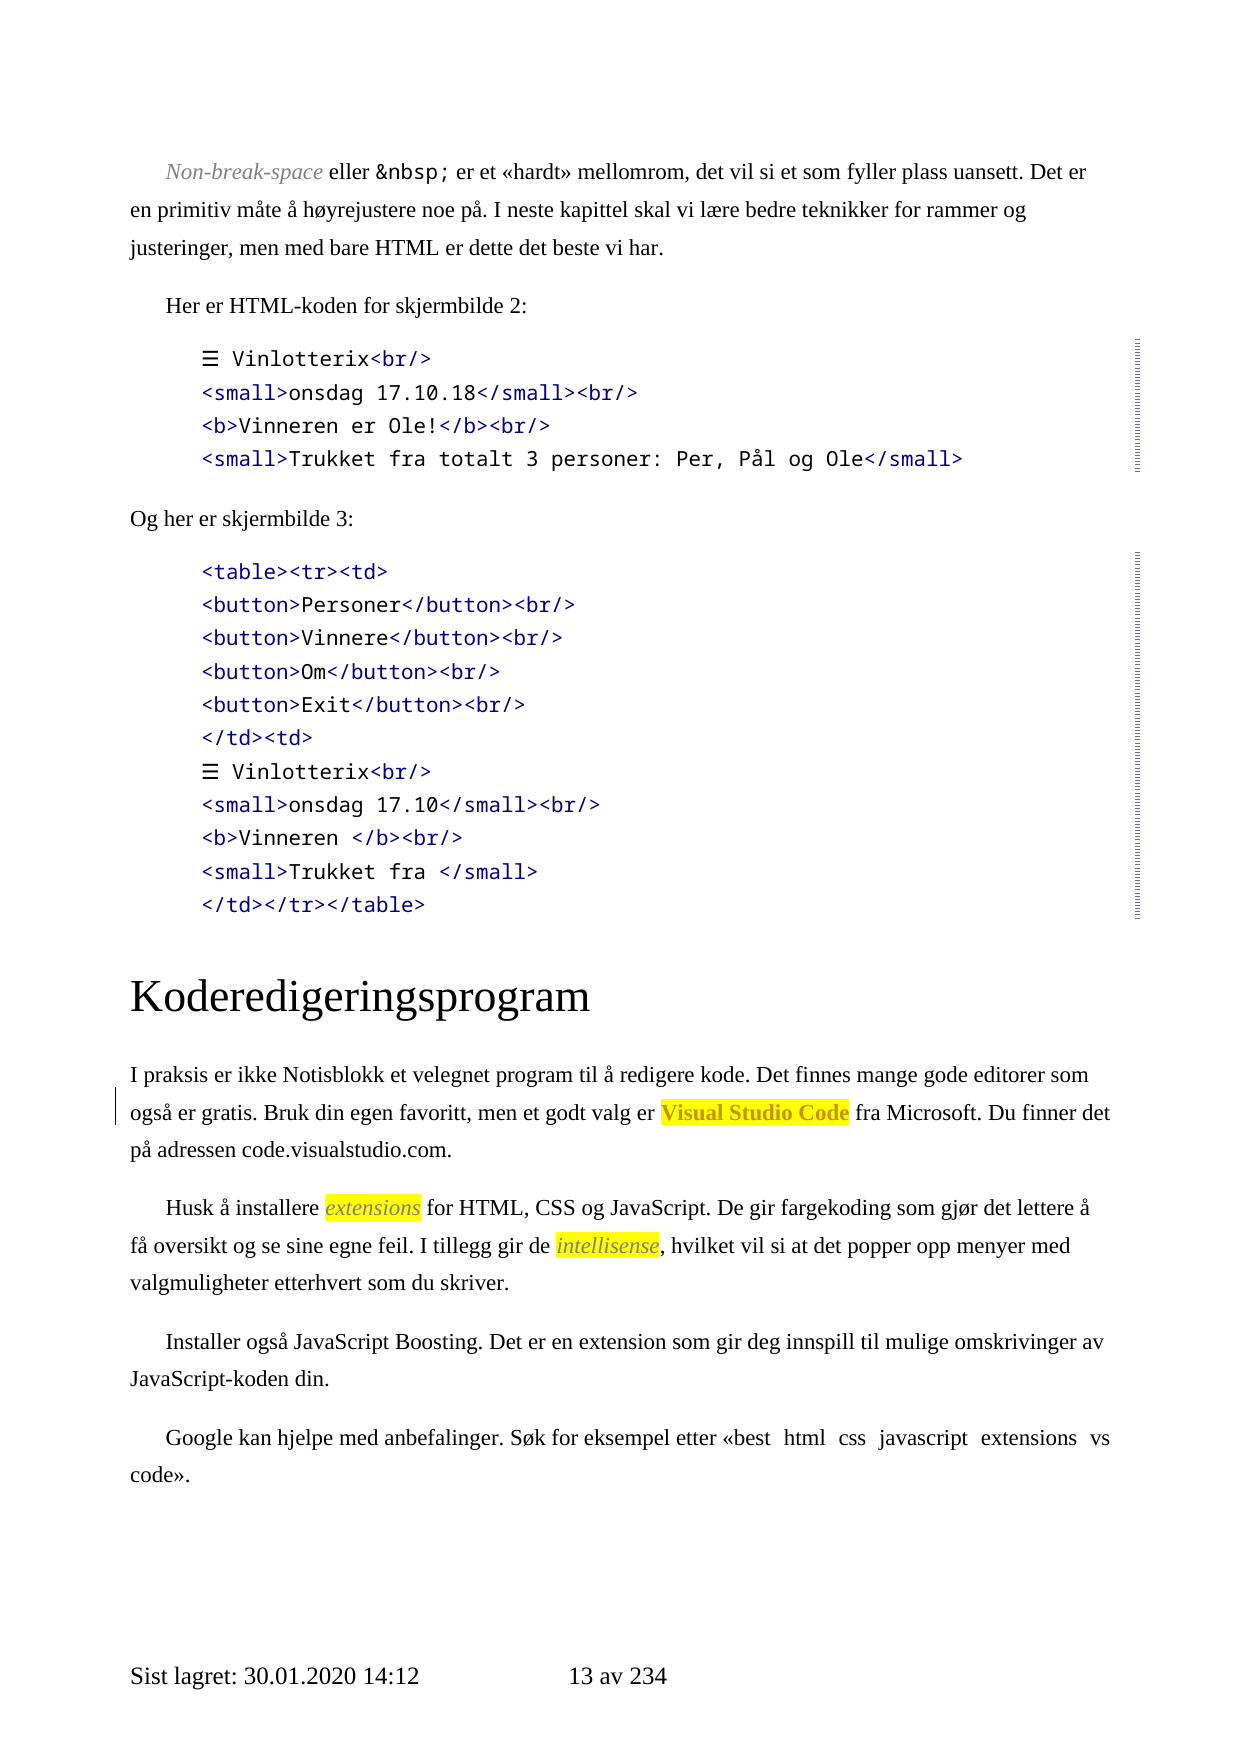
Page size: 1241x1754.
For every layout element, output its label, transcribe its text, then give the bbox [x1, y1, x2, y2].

text <table><tr><td> <button>Personer</button><br/> <button>Vinnere</button><br/> <button>Om</button><br/> <button>Exit</button><br/> </td><td> ☰ Vinlotterix<br/> <small>onsdag 17.10</small><br/> <b>Vinneren </b><br/> <small>Trukket fra </small> </td></tr></table> [201, 552, 1140, 918]
text Her er HTML-koden for skjermbilde 2: [130, 281, 1110, 318]
text I praksis er ikke Notisblokk et velegnet program til å redigere kode. Det finnes mange gode editorer som også er gratis. Bruk din egen favoritt, men et godt valg er Visual Studio Code fra Microsoft. Du finner det på adressen code.visualstudio.com. [130, 1050, 1110, 1162]
text Google kan hjelpe med anbefalinger. Søk for eksempel etter «best html css javascript extensions vs code». [130, 1412, 1110, 1487]
text ☰ Vinlotterix<br/> <small>onsdag 17.10.18</small><br/> <b>Vinneren er Ole!</b><br/> <small>Trukket fra totalt 3 personer: Per, Pål og Ole</small> [201, 339, 1140, 473]
text Installer også JavaScript Boosting. Det er en extension som gir deg innspill til mulige omskrivinger av JavaScript-koden din. [130, 1317, 1110, 1392]
text Husk å installere extensions for HTML, CSS og JavaScript. De gir fargekoding som gjør det lettere å få oversikt og se sine egne feil. I tillegg gir de intellisense, hvilket vil si at det popper opp menyer med valgmuligheter etterhvert som du skriver. [130, 1183, 1110, 1296]
text Og her er skjermbilde 3: [130, 493, 1110, 531]
text Non-break-space eller &nbsp; er et «hardt» mellomrom, det vil si et som fyller plass uansett. Det er en primitiv måte å høyrejustere noe på. I neste kapittel skal vi lære bedre teknikker for rammer og justeringer, men med bare HTML er dette det beste vi har. [130, 148, 1110, 260]
text Koderedigeringsprogram [130, 968, 1110, 1021]
